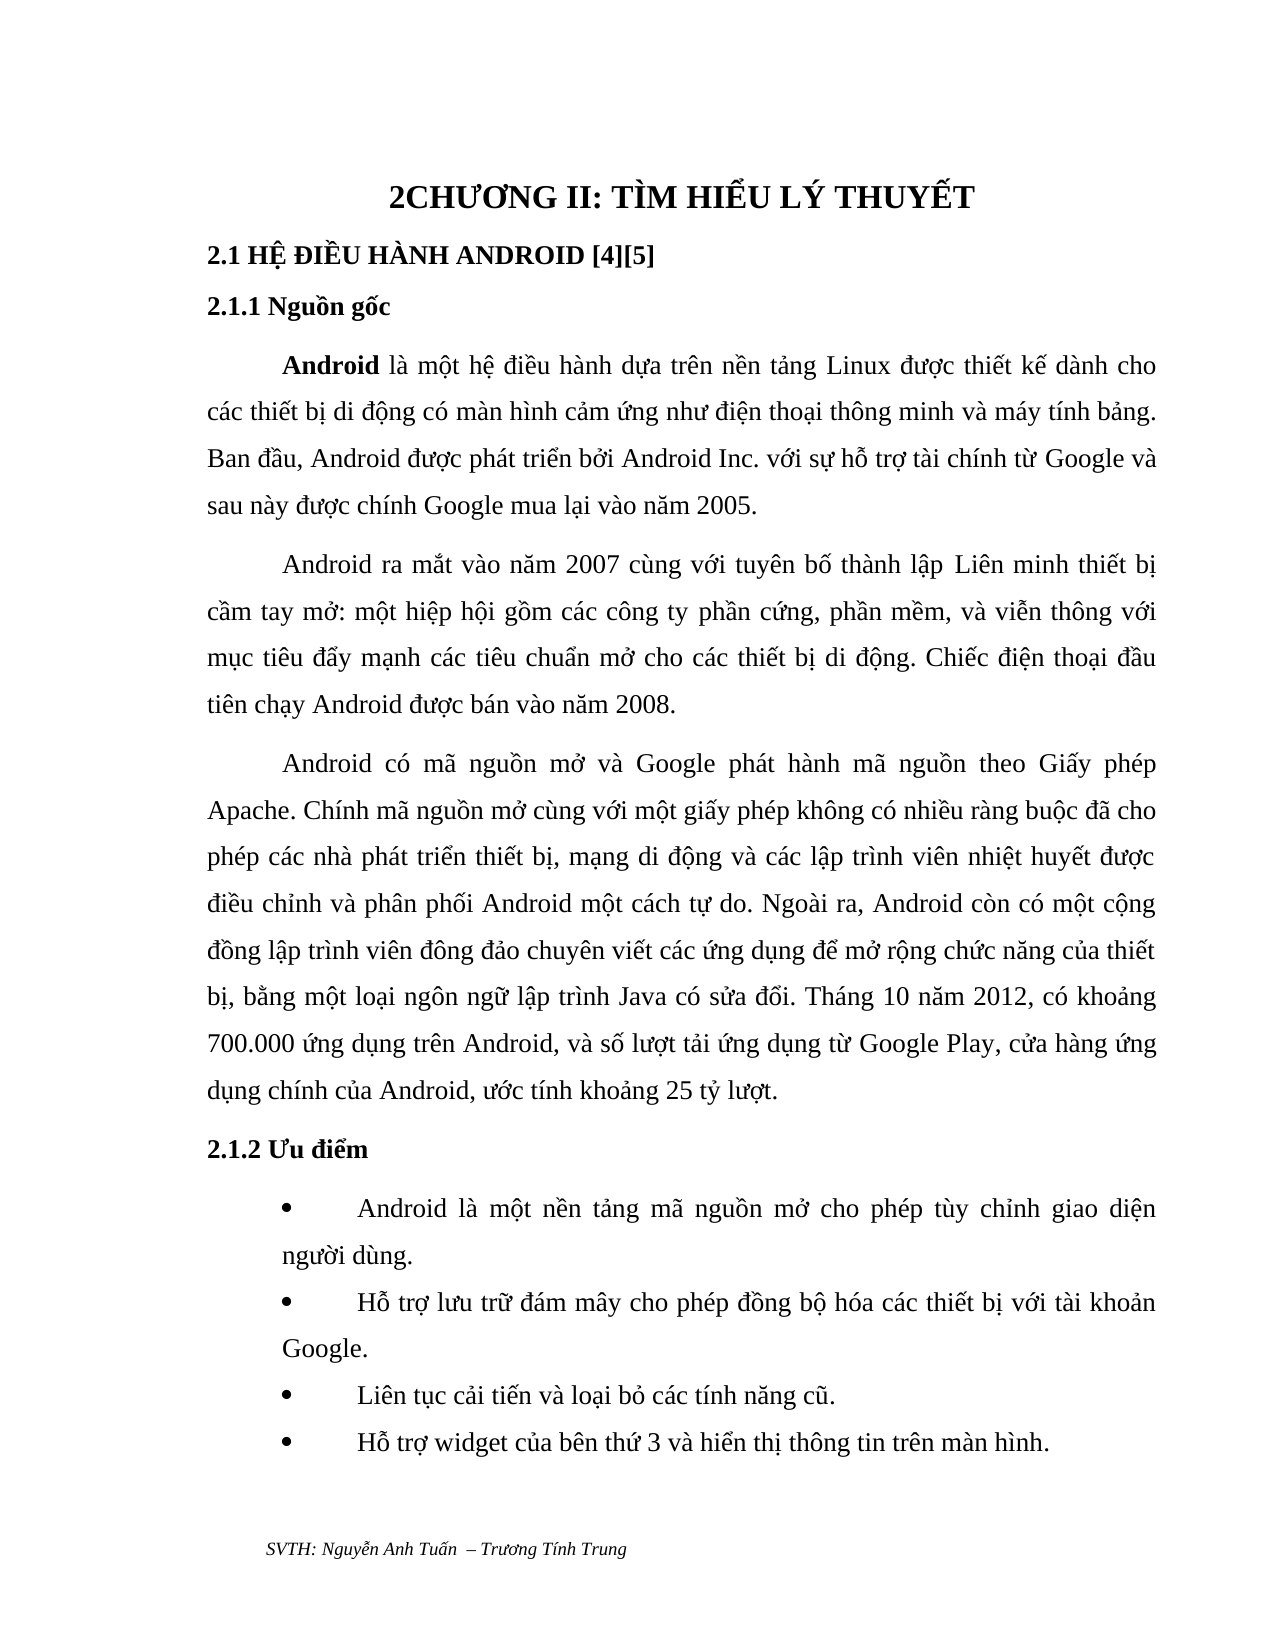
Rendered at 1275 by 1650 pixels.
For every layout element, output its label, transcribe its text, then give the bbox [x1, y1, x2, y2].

list Hỗ trợ widget của bên thứ 3 và hiển thị thông tin trên màn hình. [282, 1426, 1157, 1457]
text Android là một hệ điều hành dựa trên nền tảng Linux được thiết kế dành cho các thiết bị di động có màn hình cảm ứng như điện thoại thông minh và máy tính bảng. Ban đầu, Android được phát triển bởi Android Inc. với sự hỗ trợ tài chính từ Google và sau này được chính Google mua lại vào năm 2005. [207, 349, 1157, 520]
list Android là một nền tảng mã nguồn mở cho phép tùy chỉnh giao diện người dùng. [282, 1192, 1157, 1270]
text Android ra mắt vào năm 2007 cùng với tuyên bố thành lập Liên minh thiết bị cầm tay mở: một hiệp hội gồm các công ty phần cứng, phần mềm, và viễn thông với mục tiêu đẩy mạnh các tiêu chuẩn mở cho các thiết bị di động. Chiếc điện thoại đầu tiên chạy Android được bán vào năm 2008. [207, 548, 1157, 719]
subtitle Nguồn gốc [207, 290, 1157, 321]
subtitle Ưu điểm [207, 1133, 1157, 1164]
list Liên tục cải tiến và loại bỏ các tính năng cũ. [282, 1379, 1157, 1410]
subtitle CHƯƠNG II: TÌM HIỂU LÝ THUYẾT [207, 177, 1157, 216]
list Hỗ trợ lưu trữ đám mây cho phép đồng bộ hóa các thiết bị với tài khoản Google. [282, 1286, 1157, 1363]
subtitle HỆ ĐIỀU HÀNH ANDROID [4][5] [207, 239, 1157, 270]
text Android có mã nguồn mở và Google phát hành mã nguồn theo Giấy phép Apache. Chính mã nguồn mở cùng với một giấy phép không có nhiều ràng buộc đã cho phép các nhà phát triển thiết bị, mạng di động và các lập trình viên nhiệt huyết được điều chỉnh và phân phối Android một cách tự do. Ngoài ra, Android còn có một cộng đồng lập trình viên đông đảo chuyên viết các ứng dụng để mở rộng chức năng của thiết bị, bằng một loại ngôn ngữ lập trình Java có sửa đổi. Tháng 10 năm 2012, có khoảng 700.000 ứng dụng trên Android, và số lượt tải ứng dụng từ Google Play, cửa hàng ứng dụng chính của Android, ước tính khoảng 25 tỷ lượt. [207, 747, 1157, 1105]
